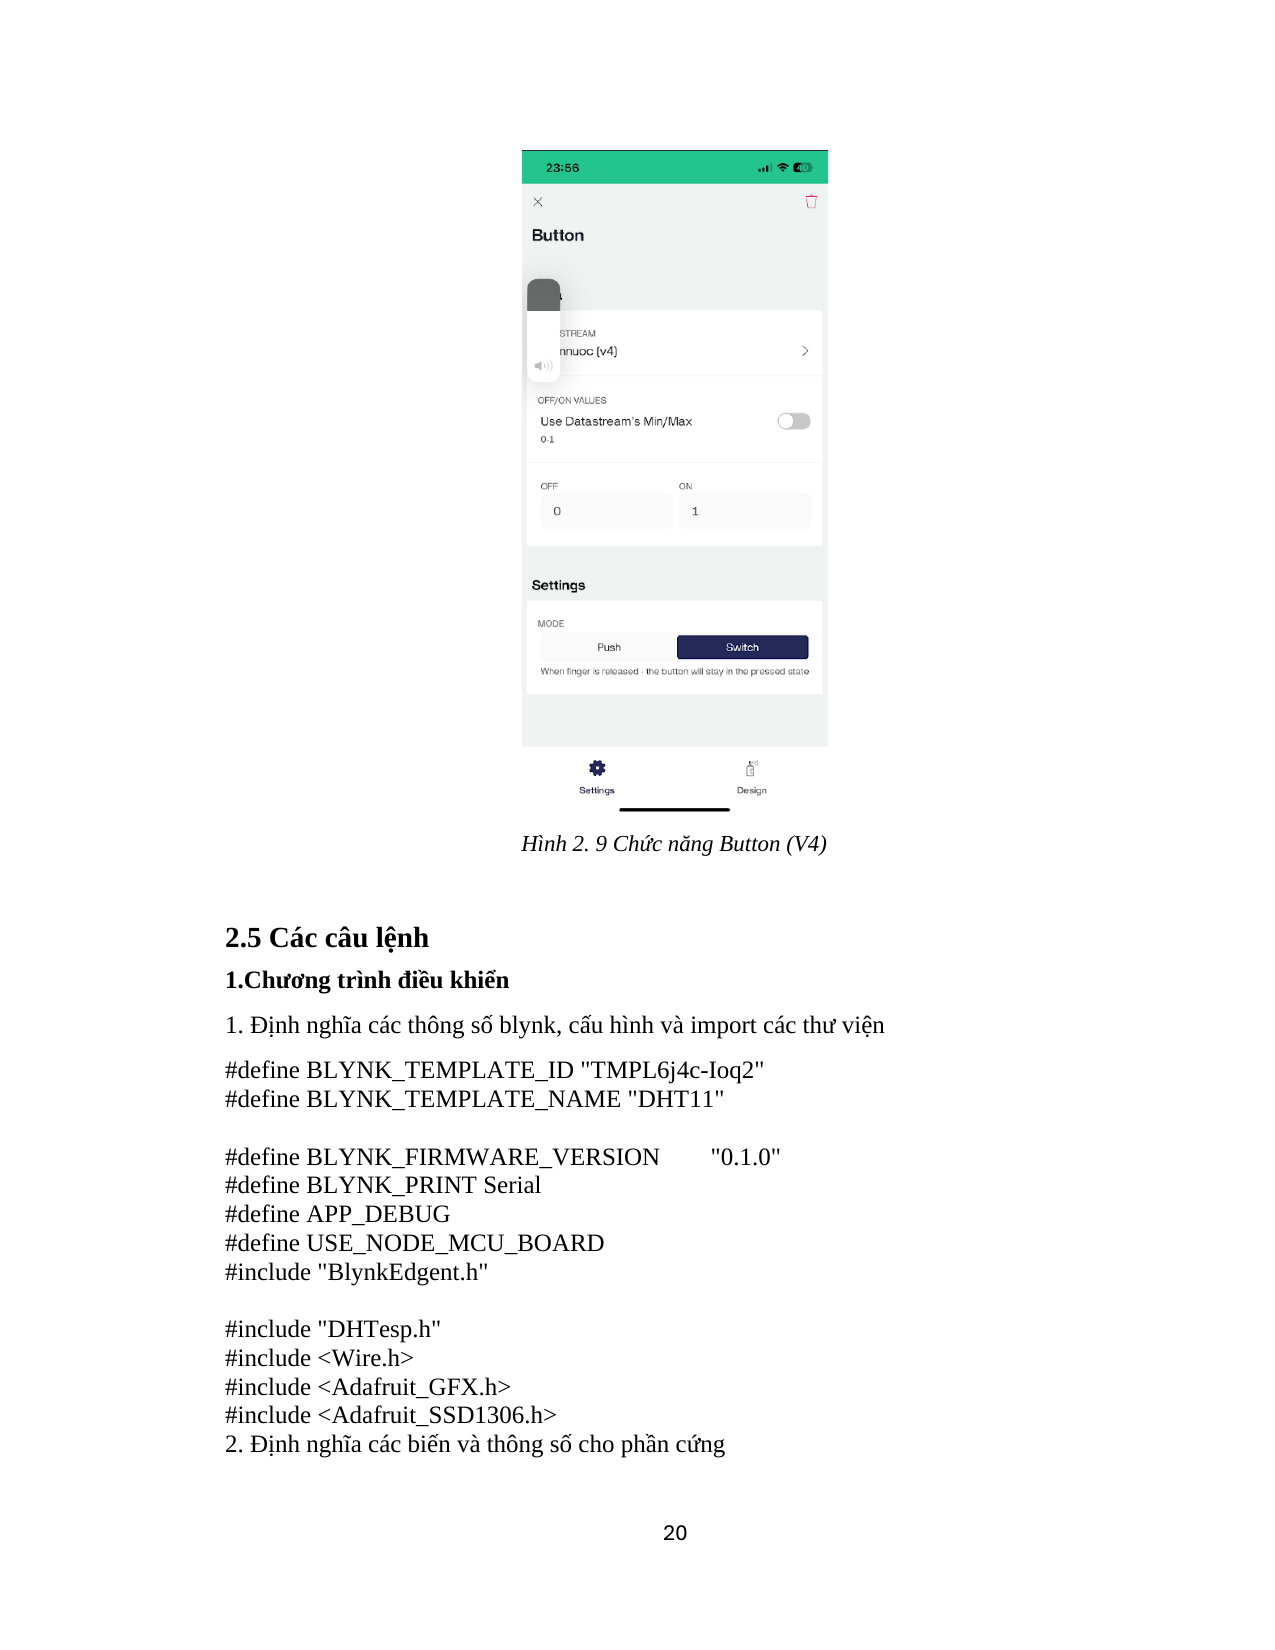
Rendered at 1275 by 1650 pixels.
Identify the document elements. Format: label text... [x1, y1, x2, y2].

picture [521, 150, 829, 812]
text #include <Adafruit_GFX.h> [225, 1372, 1125, 1401]
text #define BLYNK_FIRMWARE_VERSION "0.1.0" [225, 1142, 1125, 1171]
text 1. Định nghĩa các thông số blynk, cấu hình và import các thư viện [150, 1010, 1125, 1039]
text #include <Adafruit_SSD1306.h> [225, 1401, 1125, 1429]
text #define BLYNK_TEMPLATE_NAME "DHT11" [225, 1084, 1125, 1113]
subtitle 2.5 Các câu lệnh [150, 920, 1125, 954]
text #define USE_NODE_MCU_BOARD [225, 1228, 1125, 1257]
text 1.Chương trình điều khiển [150, 965, 1125, 993]
text 2. Định nghĩa các biến và thông số cho phần cứng [150, 1429, 1125, 1458]
text #include "BlynkEdgent.h" [225, 1257, 1125, 1286]
text Hình 2. 9 Chức năng Button (V4) [150, 830, 1125, 857]
text #include <Wire.h> [225, 1343, 1125, 1372]
text #define APP_DEBUG [225, 1199, 1125, 1228]
text #define BLYNK_TEMPLATE_ID "TMPL6j4c-Ioq2" [225, 1056, 1125, 1084]
text #define BLYNK_PRINT Serial [225, 1171, 1125, 1199]
text #include "DHTesp.h" [225, 1314, 1125, 1343]
